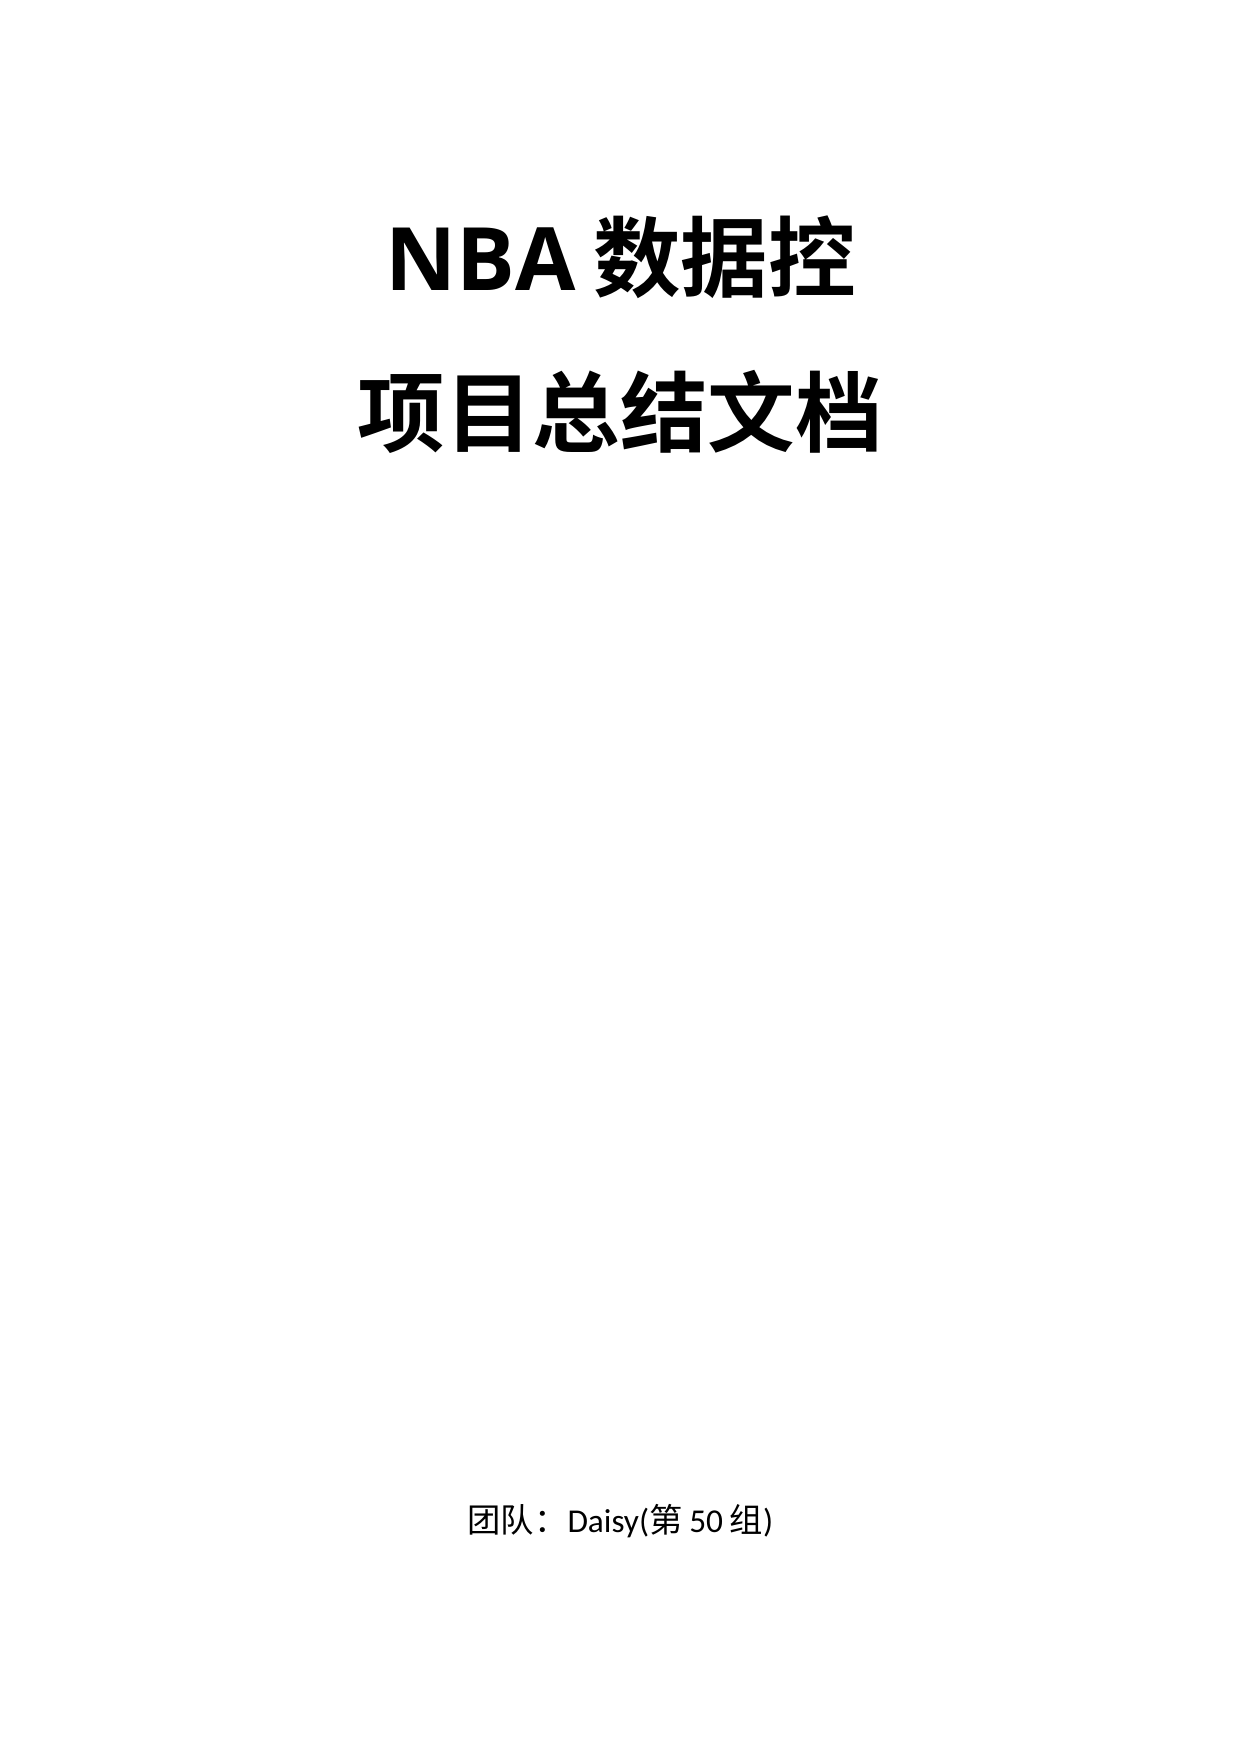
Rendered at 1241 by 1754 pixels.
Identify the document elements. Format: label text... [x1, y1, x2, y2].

title 项目总结文档 [187, 342, 1053, 472]
title NBA数据控 [187, 187, 1053, 317]
text 团队：Daisy(第50组) [187, 1486, 1053, 1551]
